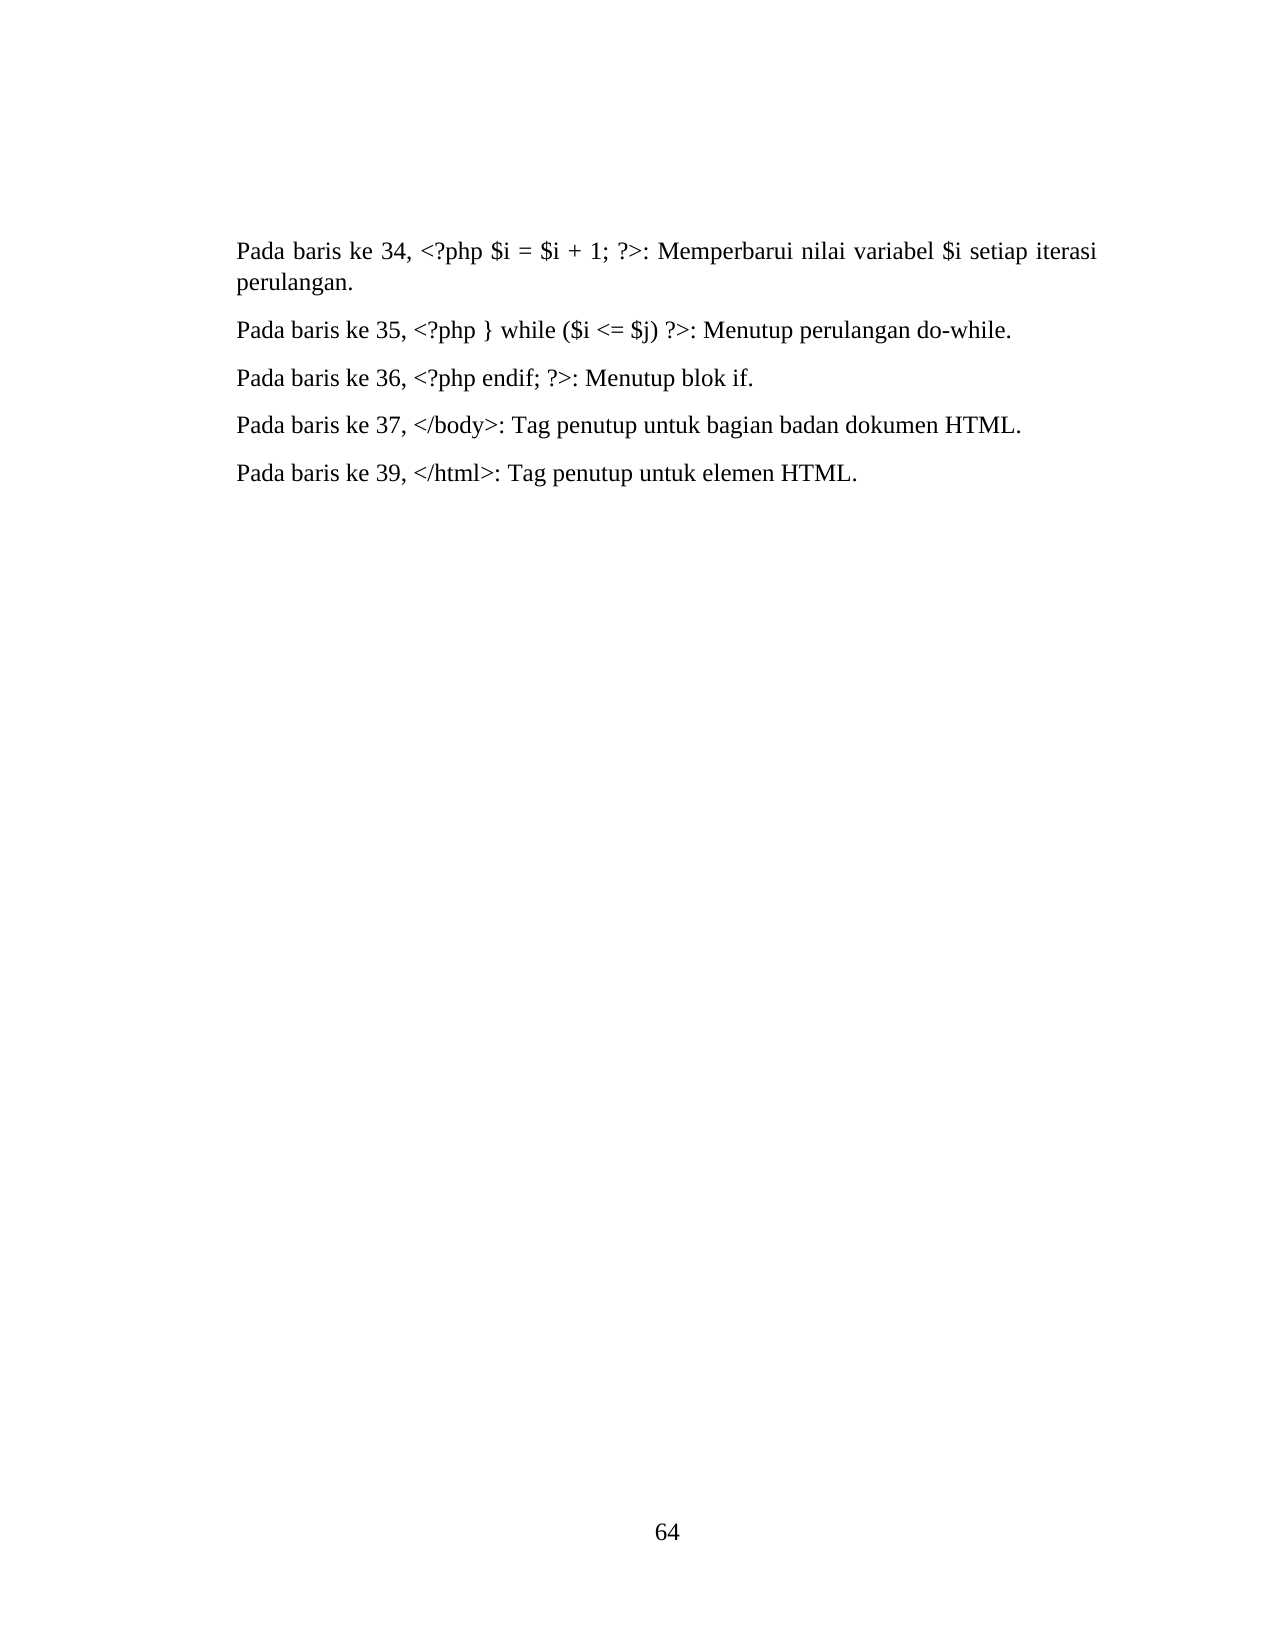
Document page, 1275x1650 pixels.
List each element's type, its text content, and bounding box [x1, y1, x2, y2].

text Pada baris ke 34, <?php $i = $i + 1; ?>: Memperbarui nilai variabel $i setiap iterasi perulangan. [236, 236, 1098, 296]
text Pada baris ke 35, <?php } while ($i <= $j) ?>: Menutup perulangan do-while. [236, 315, 1098, 344]
text Pada baris ke 39, </html>: Tag penutup untuk elemen HTML. [236, 458, 1098, 487]
text Pada baris ke 36, <?php endif; ?>: Menutup blok if. [236, 363, 1098, 391]
text Pada baris ke 37, </body>: Tag penutup untuk bagian badan dokumen HTML. [236, 410, 1098, 439]
